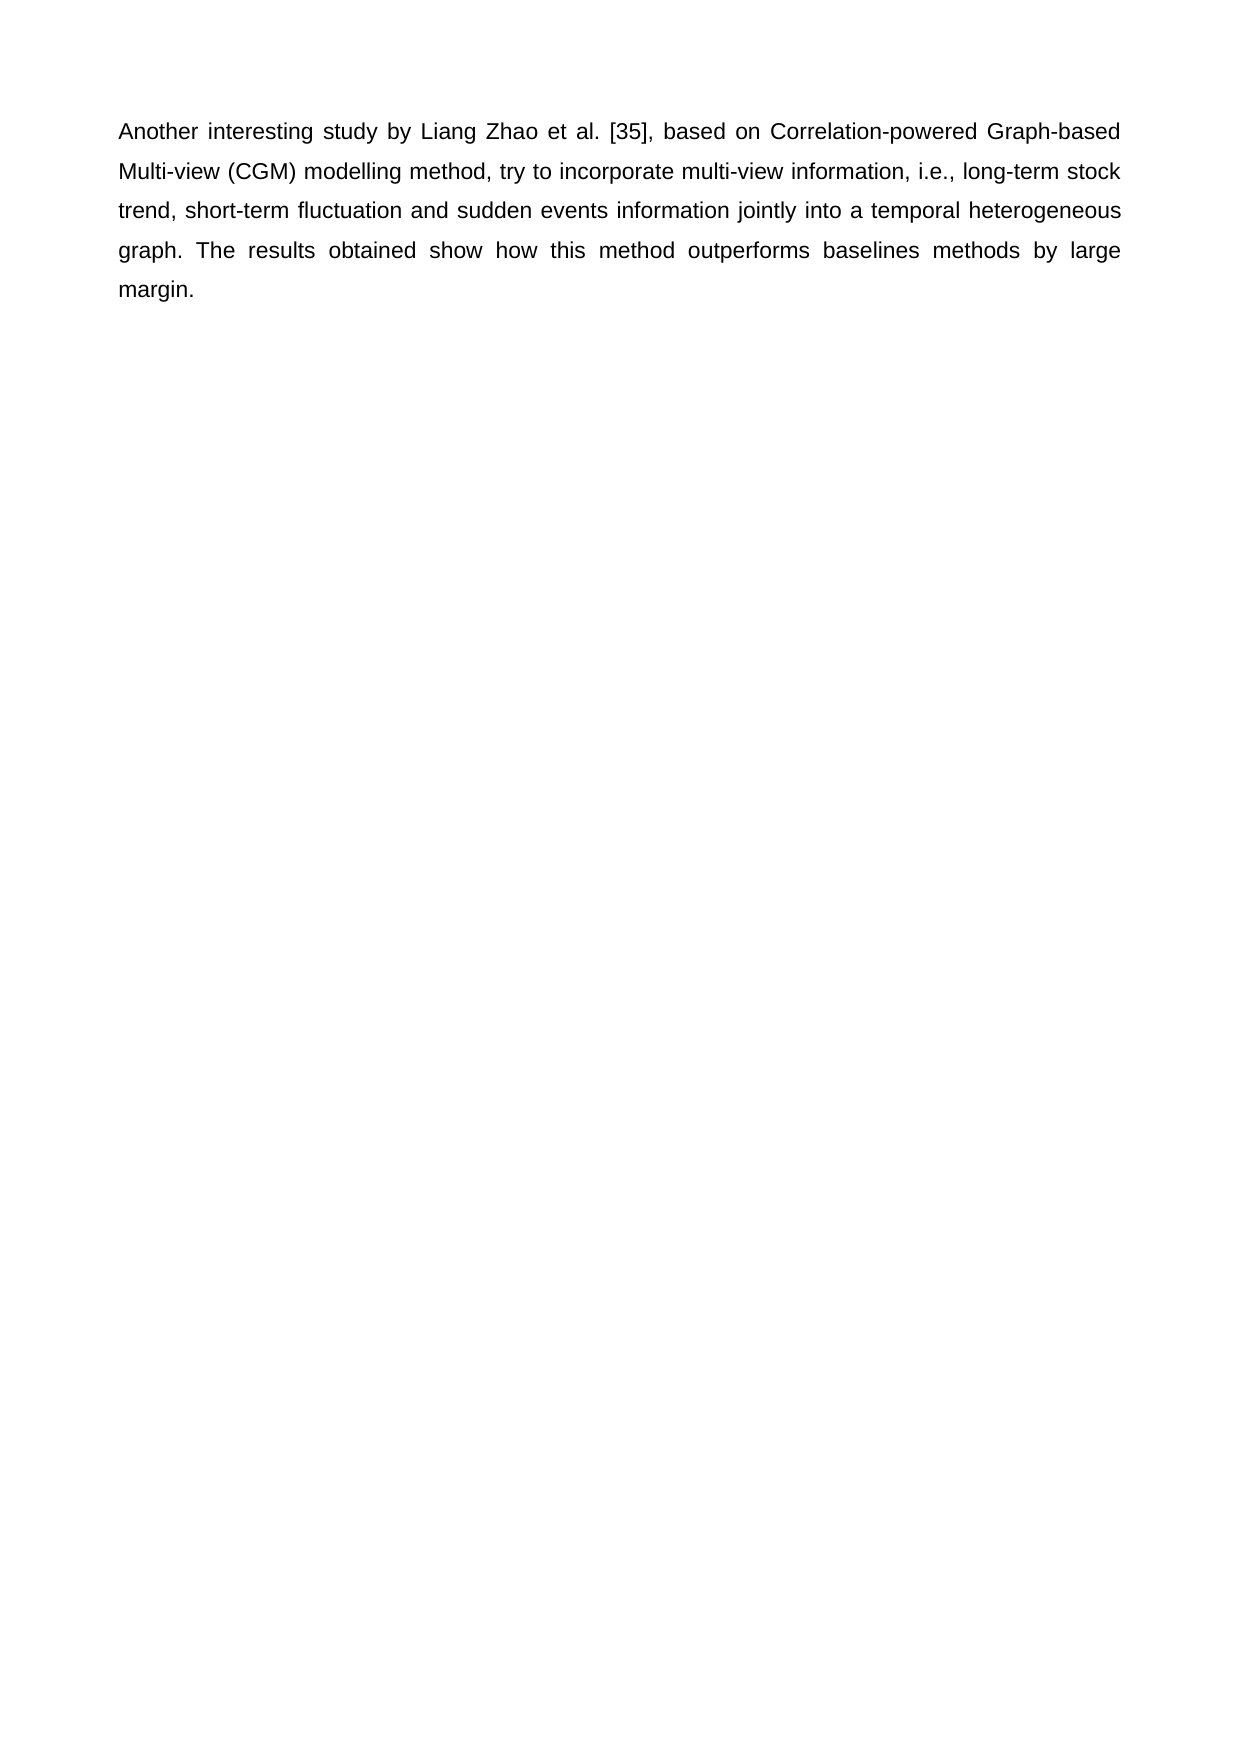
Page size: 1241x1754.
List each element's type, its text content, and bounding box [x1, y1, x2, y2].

text Another interesting study by Liang Zhao et al. [35], based on Correlation-powered Graph-based Multi-view (CGM) modelling method, try to incorporate multi-view information, i.e., long-term stock trend, short-term fluctuation and sudden events information jointly into a temporal heterogeneous graph. The results obtained show how this method outperforms baselines methods by large margin. [118, 118, 1122, 302]
